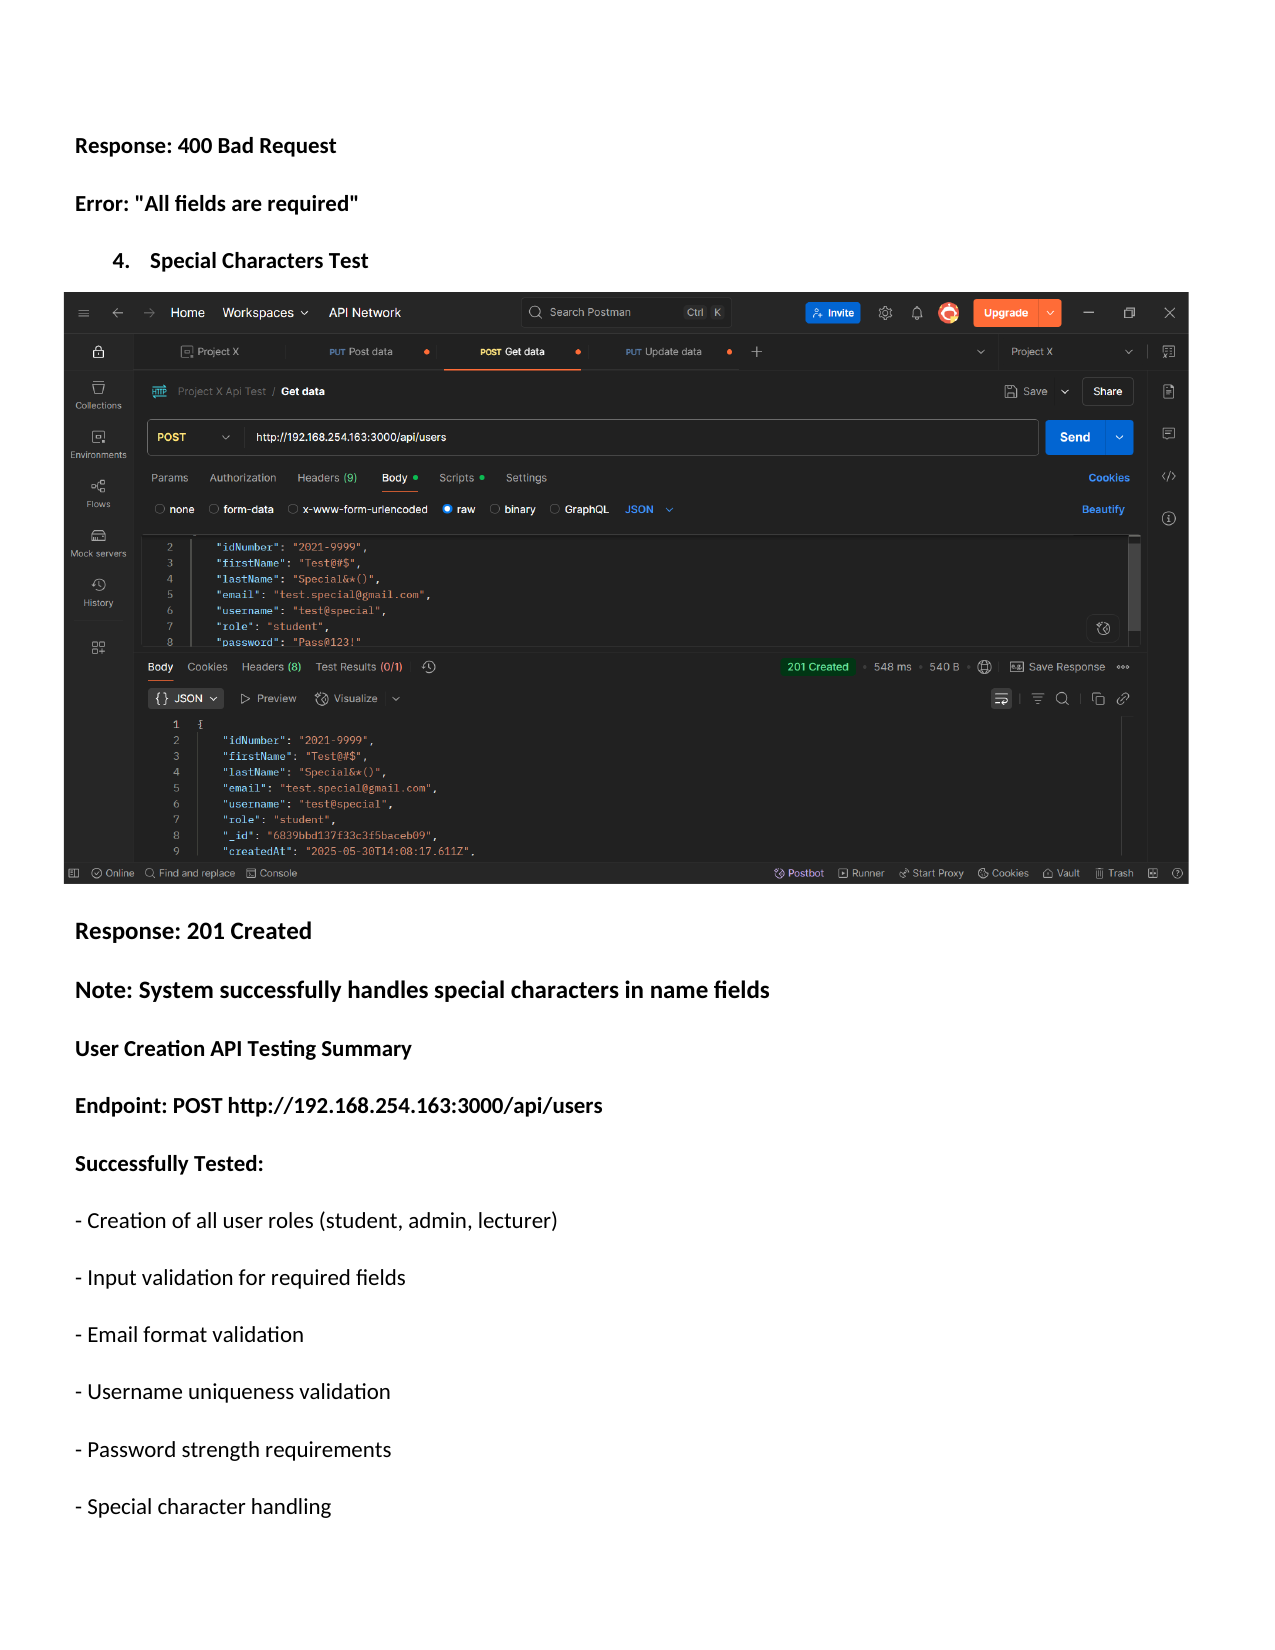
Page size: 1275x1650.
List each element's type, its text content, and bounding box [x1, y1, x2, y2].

text Endpoint: POST http://192.168.254.163:3000/api/users [75, 1092, 1200, 1119]
text Response: 400 Bad Request [75, 132, 1200, 159]
text - Password strength requirements [75, 1435, 1200, 1463]
text Note: System successfully handles special characters in name fields [75, 975, 1200, 1005]
text Successfully Tested: [75, 1149, 1200, 1177]
text - Username uniqueness validation [75, 1377, 1200, 1406]
picture [63, 292, 1189, 884]
text - Email format validation [75, 1320, 1200, 1348]
list Special Characters Test [112, 246, 1200, 274]
text - Special character handling [75, 1492, 1200, 1520]
text - Input validation for required fields [75, 1263, 1200, 1291]
text Error: "All fields are required" [75, 189, 1200, 217]
text User Creation API Testing Summary [75, 1034, 1200, 1062]
text - Creation of all user roles (student, admin, lecturer) [75, 1206, 1200, 1234]
